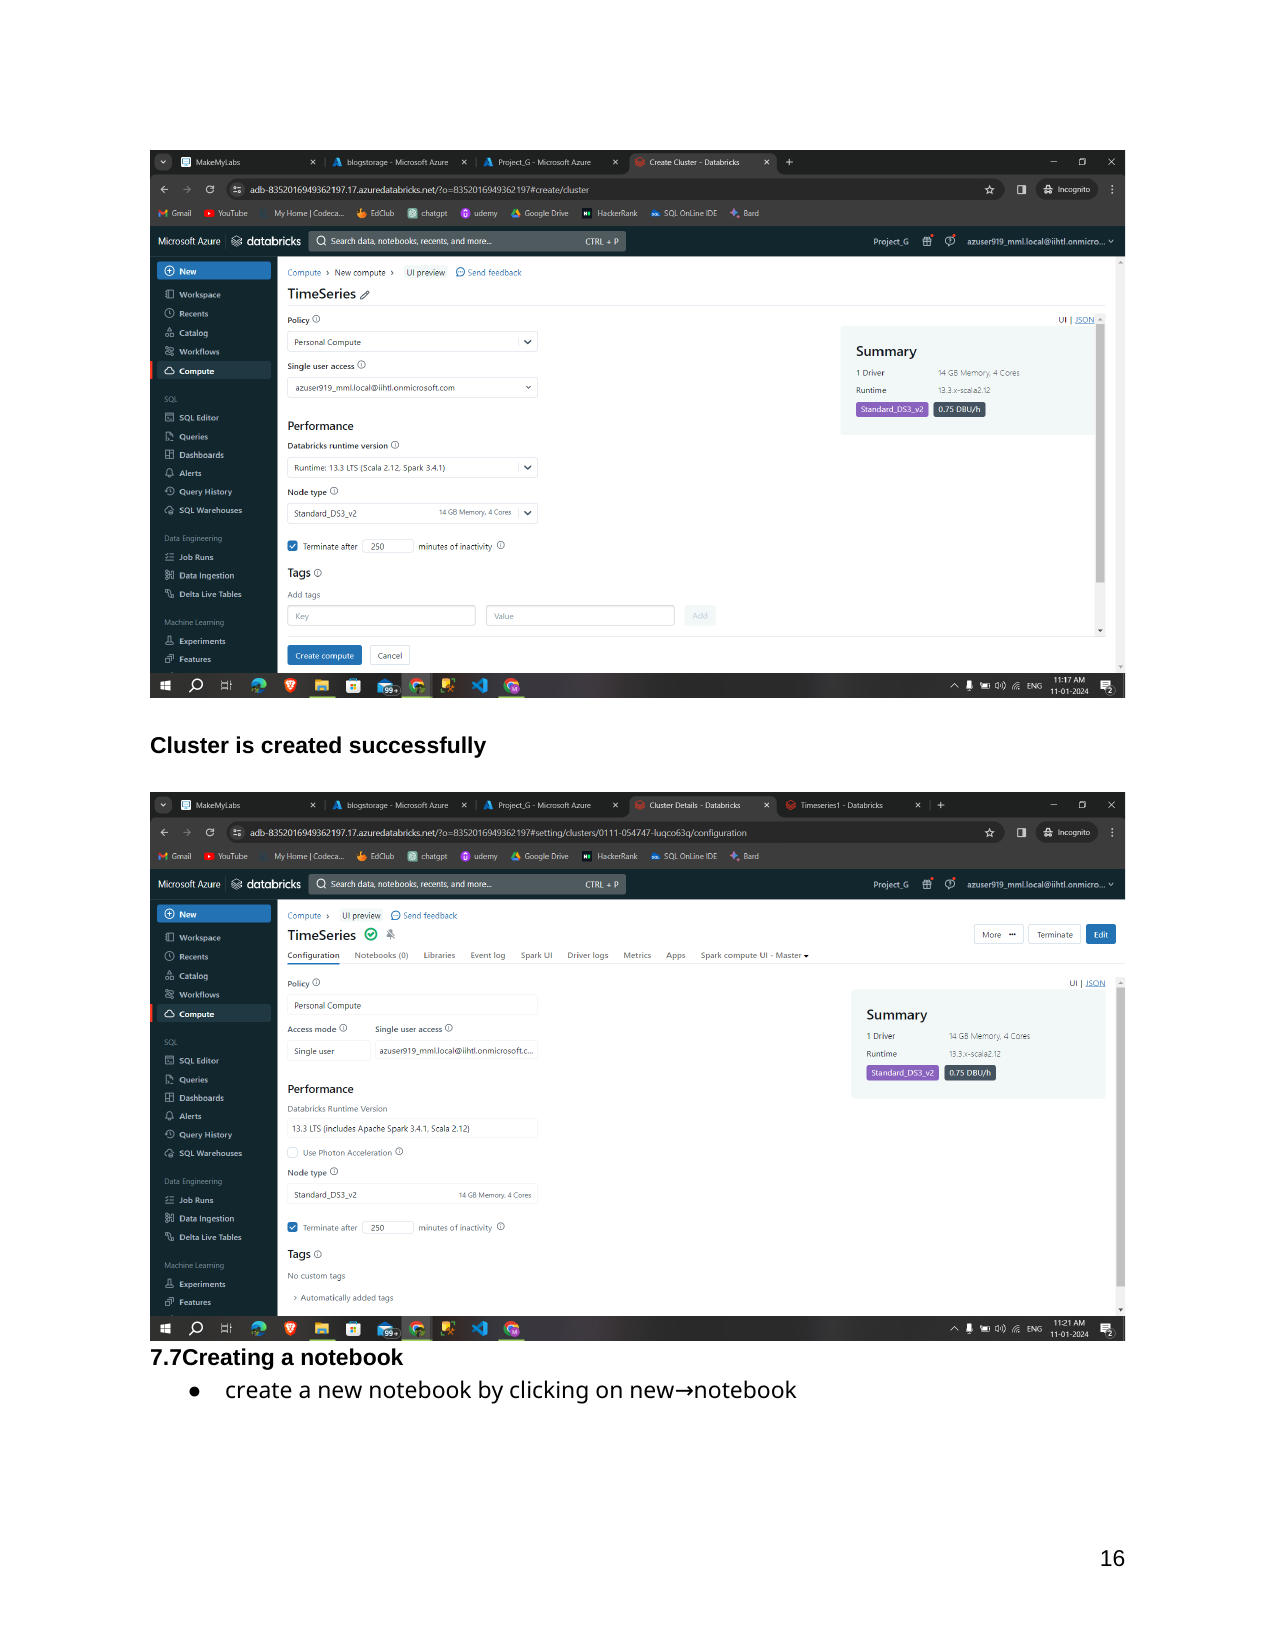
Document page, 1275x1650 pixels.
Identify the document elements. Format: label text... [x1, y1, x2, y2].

text 7.7Creating a notebook [150, 1344, 1125, 1371]
picture [150, 150, 1125, 698]
picture [150, 792, 1125, 1341]
text Cluster is created successfully [150, 732, 1125, 758]
list create a new notebook by clicking on new→notebook [187, 1374, 1125, 1406]
